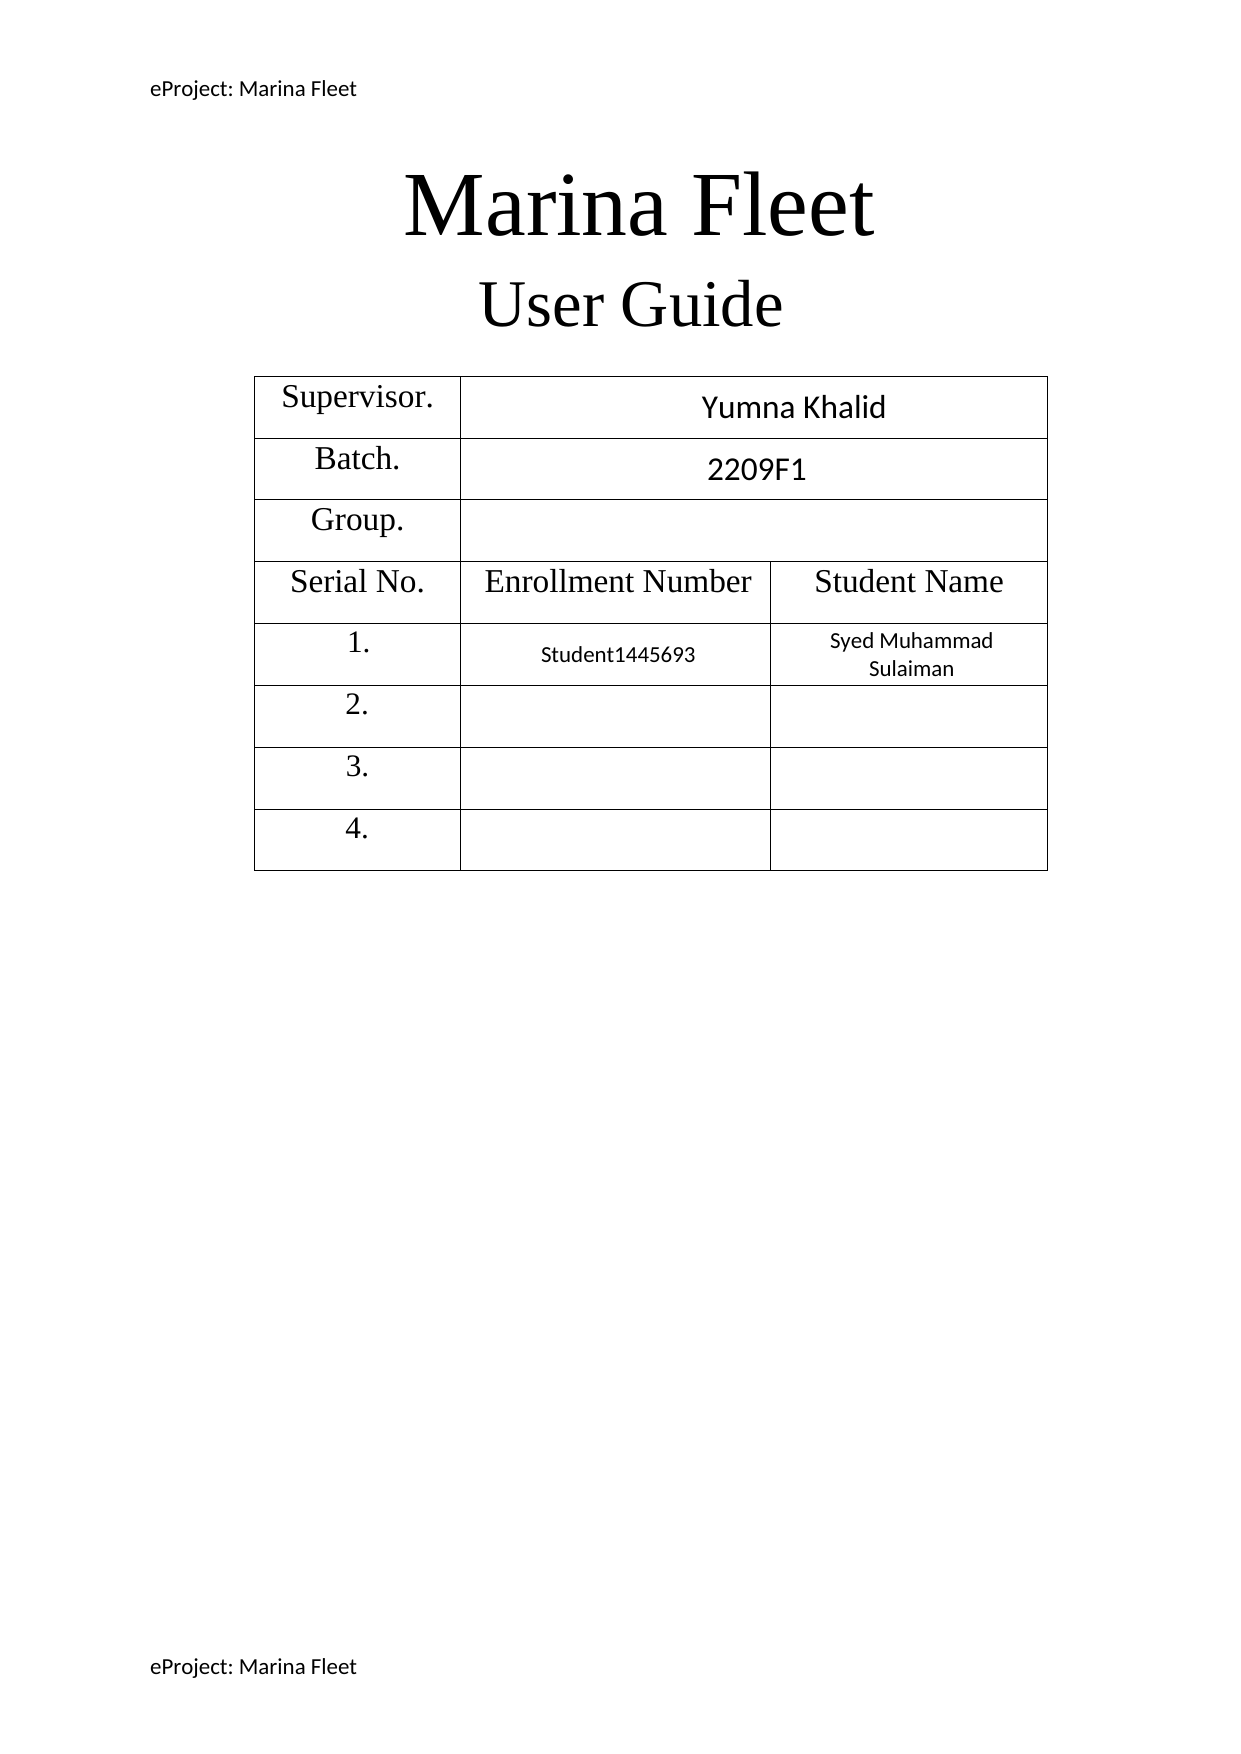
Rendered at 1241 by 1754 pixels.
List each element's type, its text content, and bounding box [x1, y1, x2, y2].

table_cell Group. [255, 500, 460, 561]
table_cell Student Name [771, 562, 1047, 623]
table_cell [771, 748, 1047, 809]
table_cell 1. [255, 624, 460, 684]
table_cell Batch. [255, 439, 460, 499]
table_cell [461, 748, 770, 809]
text User Guide [172, 264, 1090, 340]
table_cell [461, 810, 770, 870]
table_cell Student1445693 [461, 624, 770, 684]
text Marina Fleet [404, 150, 1090, 255]
table_cell Enrollment Number [461, 562, 770, 623]
table_cell Serial No. [255, 562, 460, 623]
table_cell 2. [255, 686, 460, 747]
table_cell 4. [255, 810, 460, 870]
table_header Supervisor. [255, 377, 460, 437]
table_cell [461, 686, 770, 747]
table_cell 3. [255, 748, 460, 809]
table_cell [461, 500, 1047, 561]
table_header Yumna Khalid [461, 377, 1047, 437]
table_cell [771, 686, 1047, 747]
table_cell Syed Muhammad Sulaiman [771, 624, 1047, 684]
table_cell 2209F1 [461, 439, 1047, 499]
table_cell [771, 810, 1047, 870]
